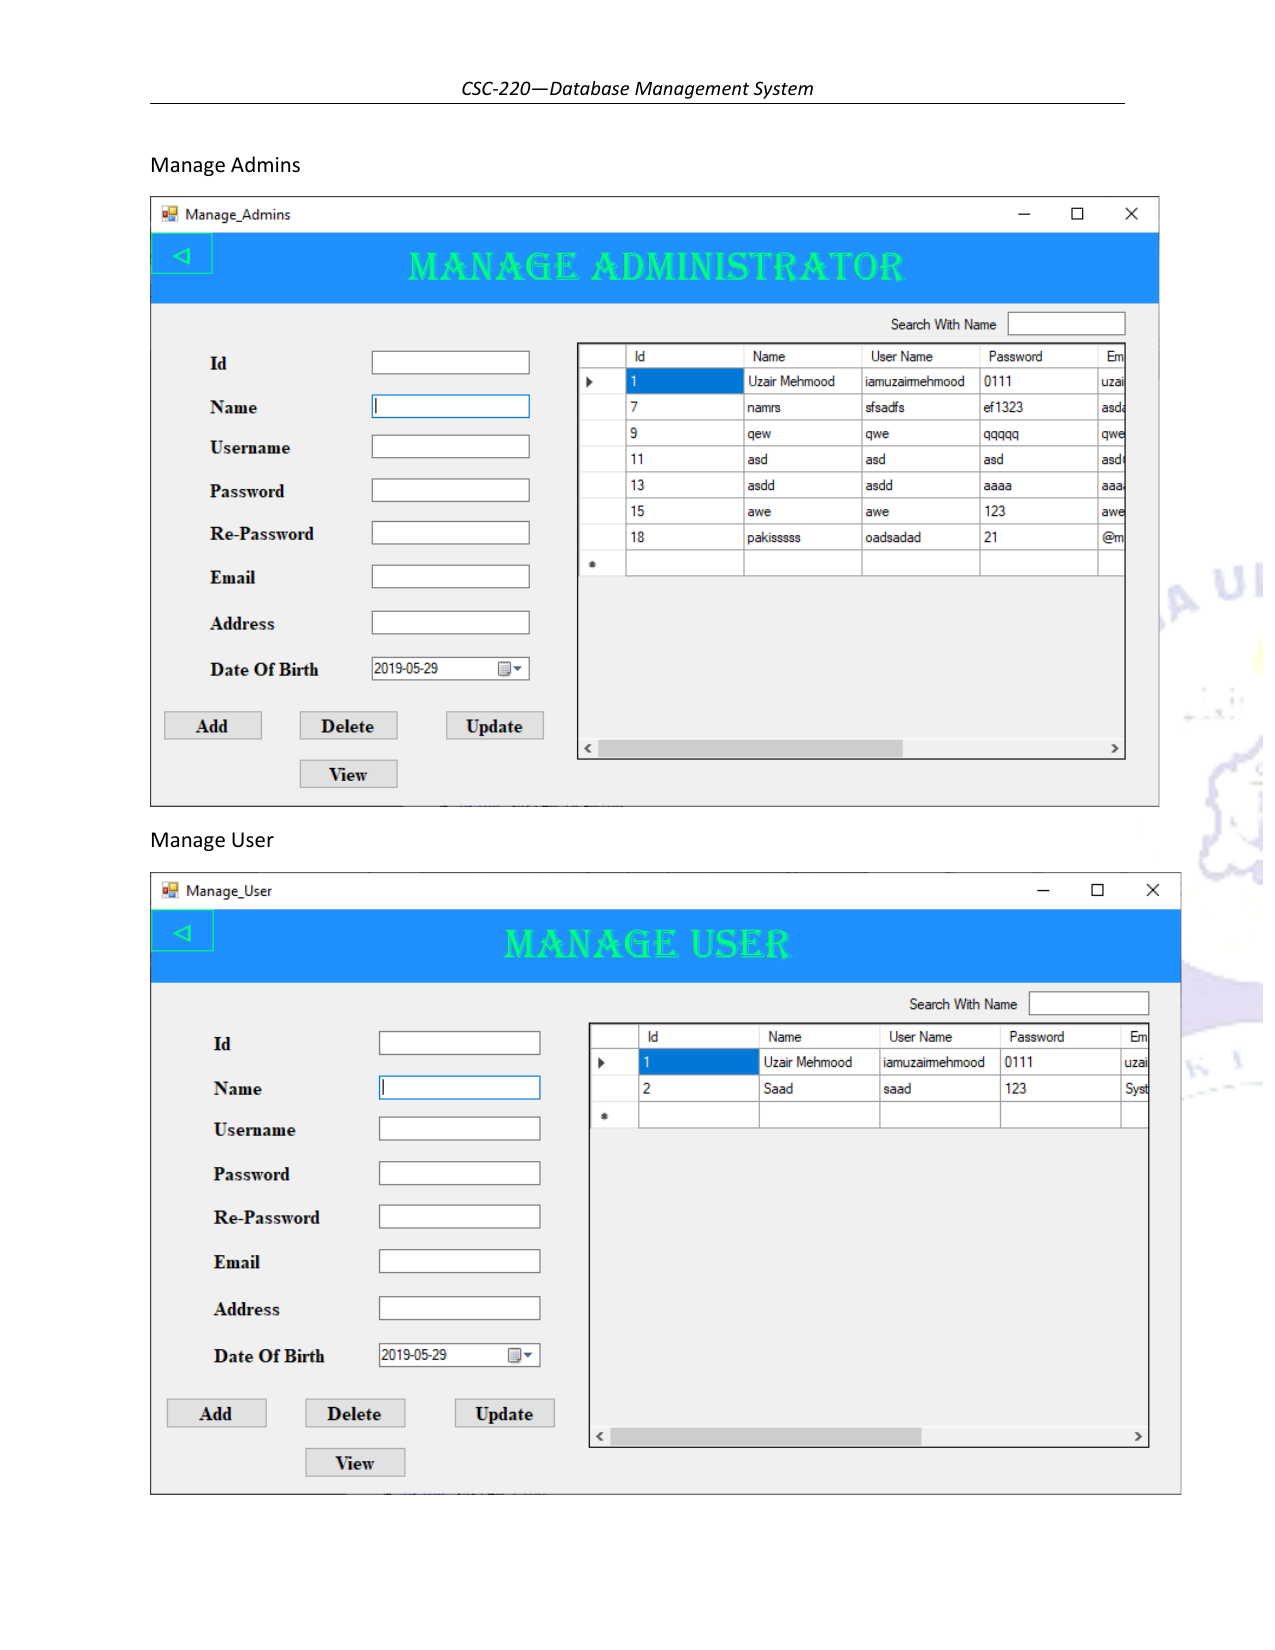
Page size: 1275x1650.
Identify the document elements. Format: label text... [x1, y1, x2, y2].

picture [150, 196, 1160, 807]
picture [150, 872, 1182, 1495]
text Manage Admins [150, 150, 1125, 178]
text Manage User [150, 825, 1125, 853]
